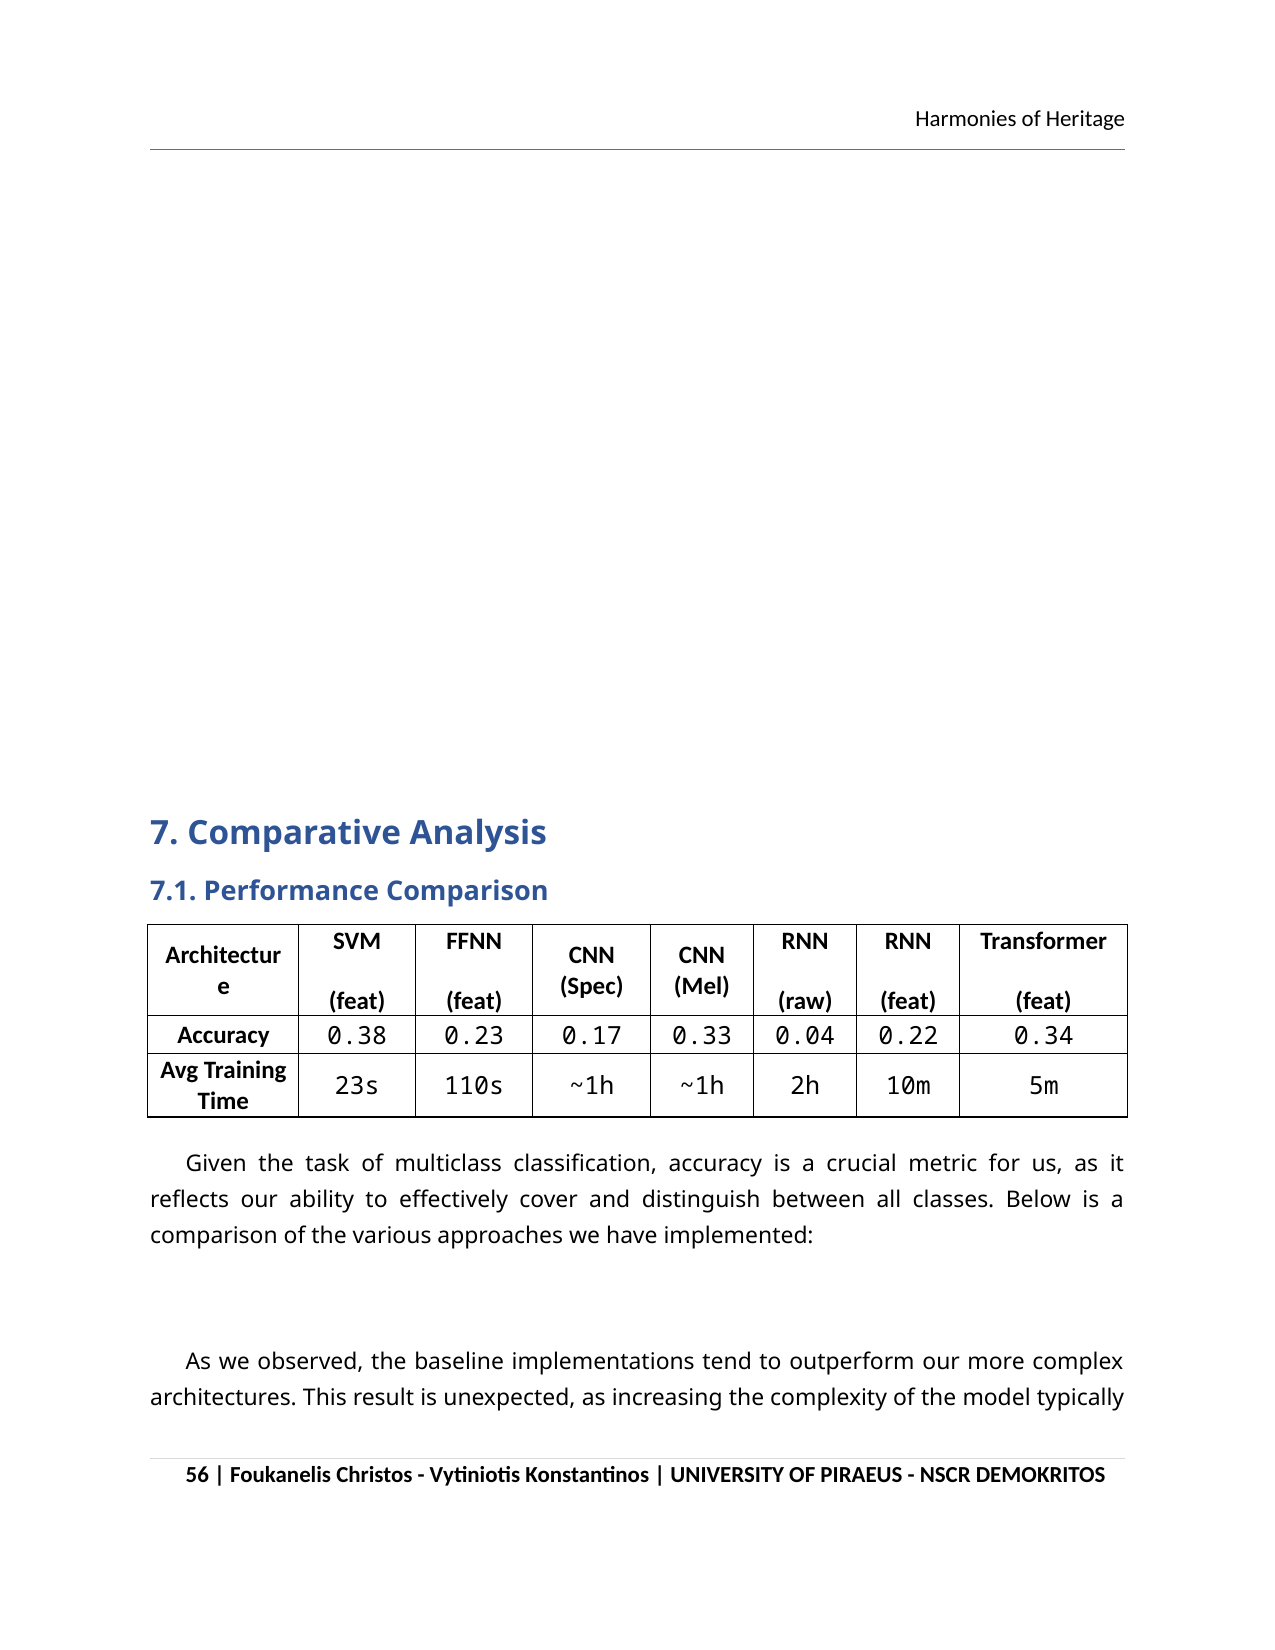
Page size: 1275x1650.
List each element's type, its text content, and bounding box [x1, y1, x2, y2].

table_header CNN (Mel) [651, 925, 753, 1015]
table_header Transformer (feat) [960, 925, 1127, 1015]
table_cell 0.23 [416, 1016, 532, 1053]
table_cell 0.34 [960, 1016, 1127, 1053]
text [150, 1345, 1125, 1412]
subtitle 7. Comparative Analysis [150, 809, 1125, 854]
table_header RNN (raw) [754, 925, 856, 1015]
table_cell 2h [754, 1054, 856, 1116]
subtitle 7.1. Performance Comparison [150, 871, 1125, 908]
table_cell 0.38 [299, 1016, 415, 1053]
table_header FFNN (feat) [416, 925, 532, 1015]
table_cell 110s [416, 1054, 532, 1116]
table_header CNN (Spec) [533, 925, 650, 1015]
text Given the task of multiclass classification, accuracy is a crucial metric for us, as it reflects our ability to effectively cover and distinguish between all classes. Below is a comparison of the various approaches we have implemented: [150, 1147, 1125, 1250]
table_cell Accuracy [148, 1016, 298, 1053]
table_cell 5m [960, 1054, 1127, 1116]
table_cell 0.22 [857, 1016, 959, 1053]
table_cell Avg Training Time [148, 1054, 298, 1116]
table_header Architecture [148, 925, 298, 1015]
table_cell 0.33 [651, 1016, 753, 1053]
table_cell 0.17 [533, 1016, 650, 1053]
table_header SVM (feat) [299, 925, 415, 1015]
table_cell 10m [857, 1054, 959, 1116]
table_header RNN (feat) [857, 925, 959, 1015]
table_cell ~1h [533, 1054, 650, 1116]
table_cell 0.04 [754, 1016, 856, 1053]
table_cell 23s [299, 1054, 415, 1116]
table_cell ~1h [651, 1054, 753, 1116]
